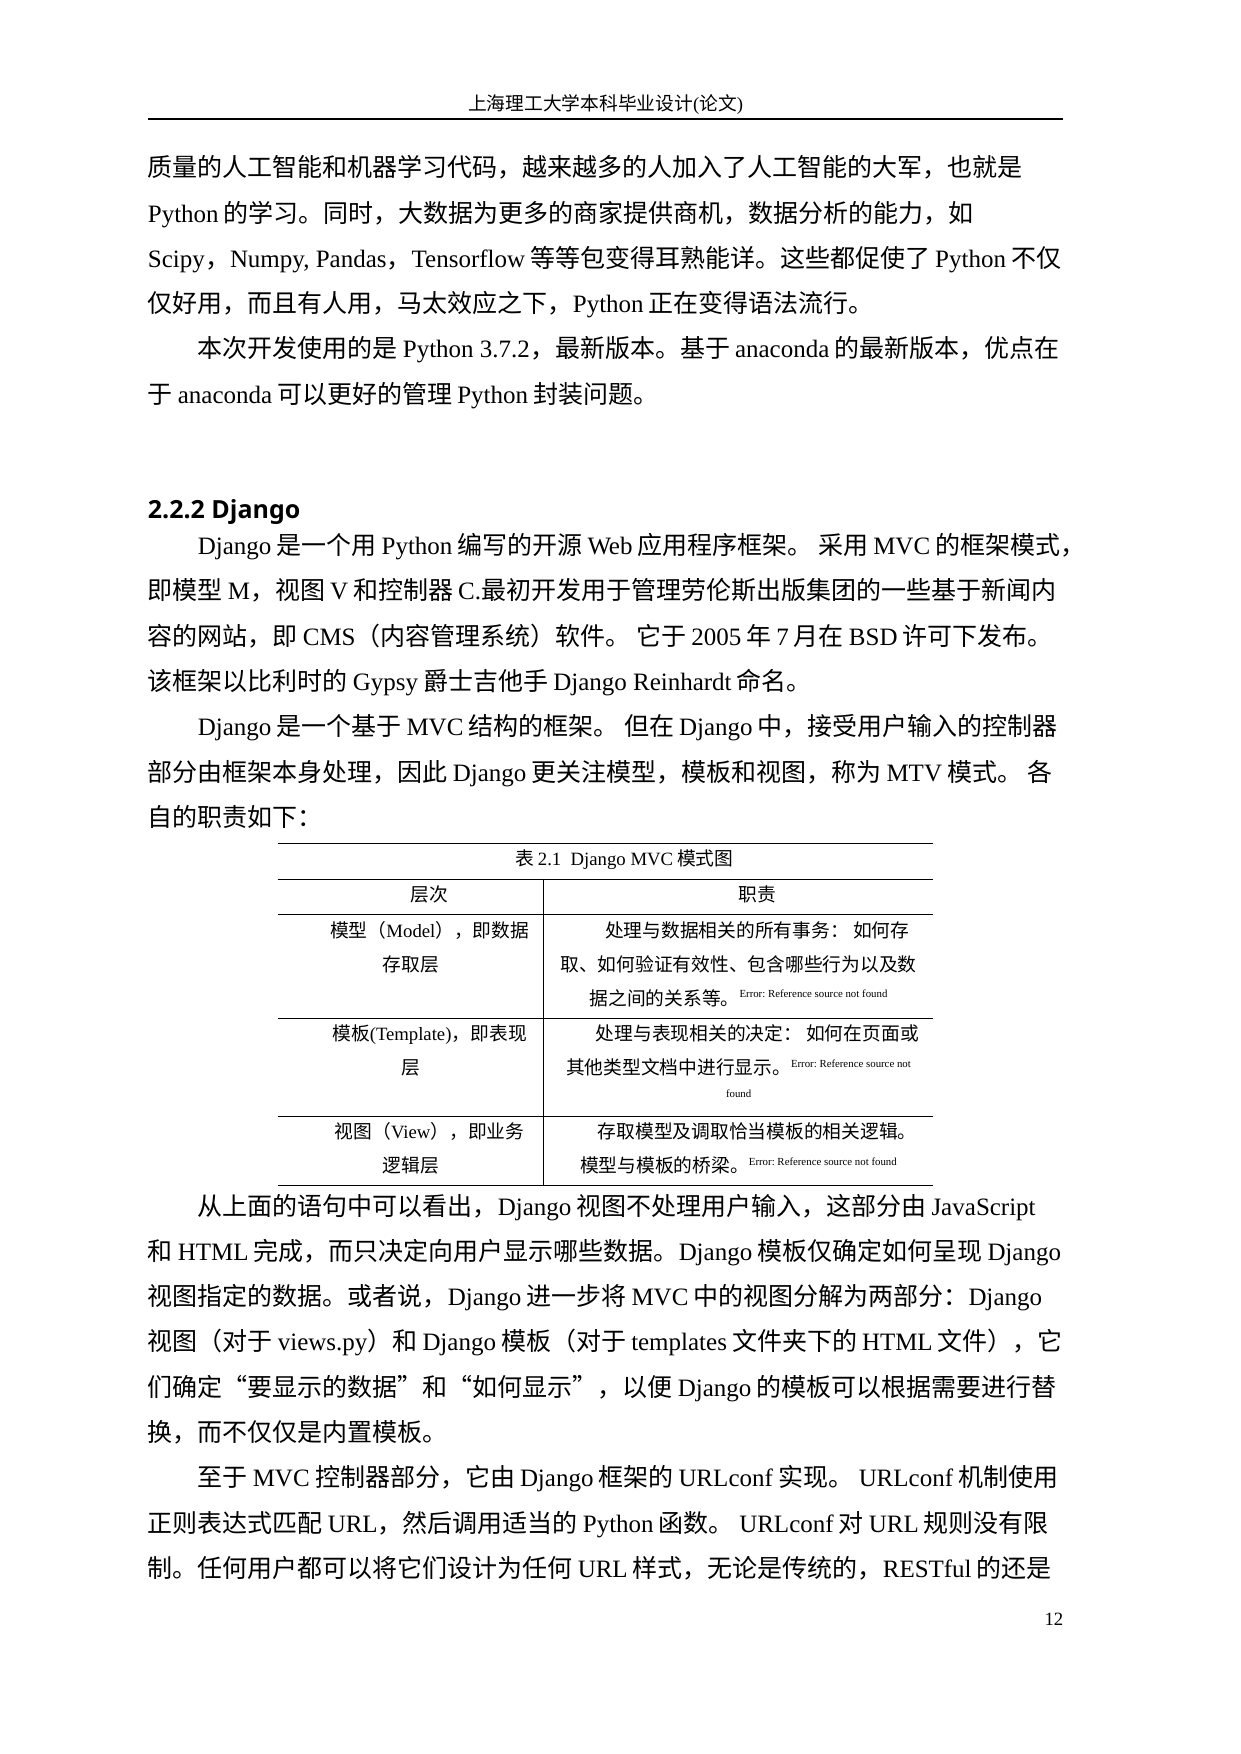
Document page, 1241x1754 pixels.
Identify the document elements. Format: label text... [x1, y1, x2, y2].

text 2.2.2 Django [148, 491, 1063, 526]
text Django是一个用Python编写的开源Web应用程序框架。 采用MVC的框架模式，即模型M，视图V和控制器C.最初开发用于管理劳伦斯出版集团的一些基于新闻内容的网站，即CMS（内容管理系统）软件。 它于2005年7月在BSD许可下发布。该框架以比利时的Gypsy爵士吉他手Django Reinhardt命名。 [148, 526, 1063, 698]
text Django是一个基于MVC结构的框架。 但在Django中，接受用户输入的控制器部分由框架本身处理，因此Django更关注模型，模板和视图，称为MTV模式。 各自的职责如下： [148, 707, 1063, 834]
table_cell 模型（Model），即数据存取层 [278, 915, 543, 1018]
table_cell 层次 [278, 880, 543, 914]
text 从上面的语句中可以看出，Django视图不处理用户输入，这部分由JavaScript和HTML完成，而只决定向用户显示哪些数据。Django模板仅确定如何呈现Django视图指定的数据。或者说，Django进一步将MVC中的视图分解为两部分：Django视图（对于views.py）和Django模板（对于templates文件夹下的HTML文件），它们确定“要显示的数据”和“如何显示”，以便Django的模板可以根据需要进行替换，而不仅仅是内置模板。 [148, 1186, 1063, 1449]
table_cell 模板(Template)，即表现层 [278, 1019, 543, 1116]
text 本次开发使用的是Python 3.7.2，最新版本。基于anaconda的最新版本，优点在于anaconda可以更好的管理Python封装问题。 [148, 329, 1063, 411]
table_cell 视图（View），即业务逻辑层 [278, 1117, 543, 1185]
table_header 表2.1 Django MVC模式图 [278, 844, 933, 878]
table_cell 职责 [544, 880, 933, 914]
